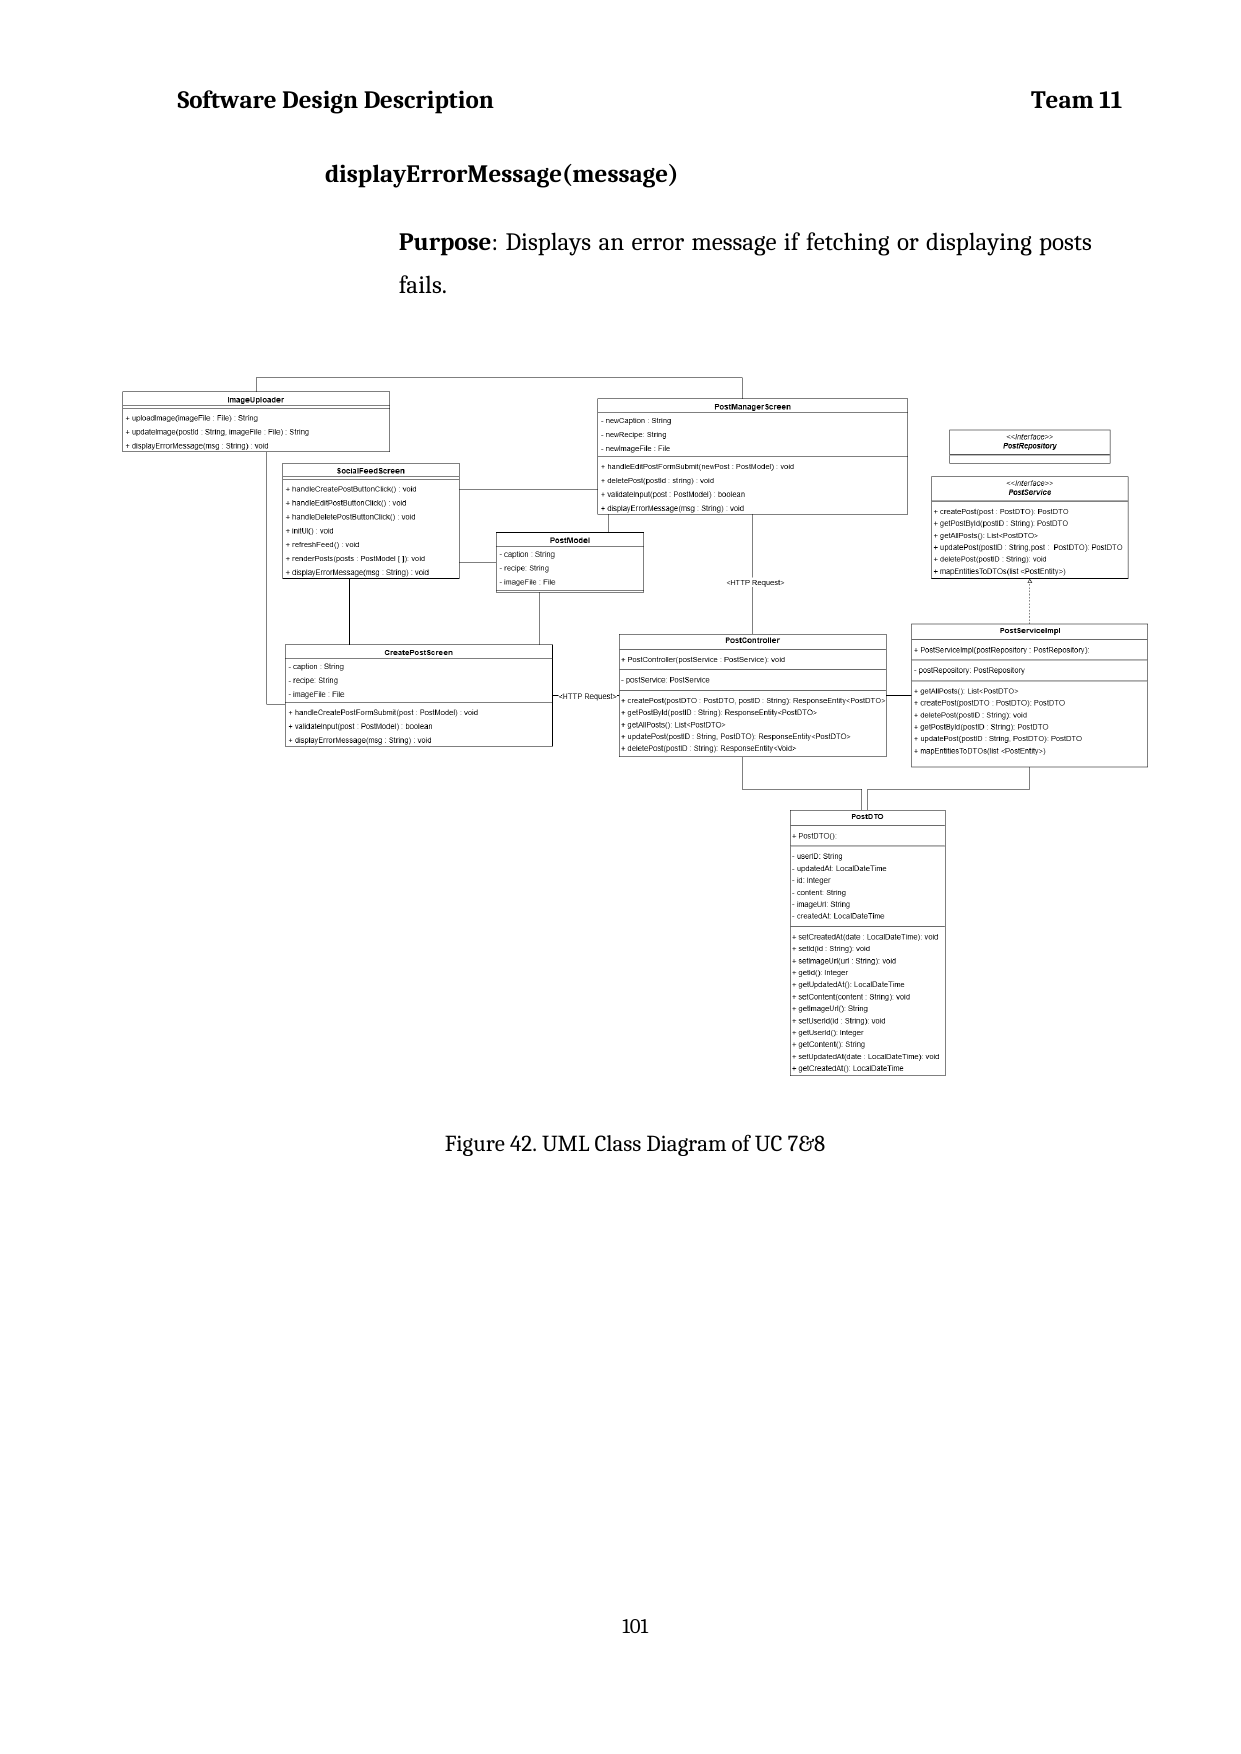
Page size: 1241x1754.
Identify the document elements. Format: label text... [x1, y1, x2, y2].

text Figure 42. UML Class Diagram of UC 7&8 [177, 1078, 1092, 1157]
text Purpose: Displays an error message if fetching or displaying posts fails. [398, 228, 1092, 300]
text displayErrorMessage(message) [325, 160, 1092, 189]
picture [114, 369, 1152, 1078]
